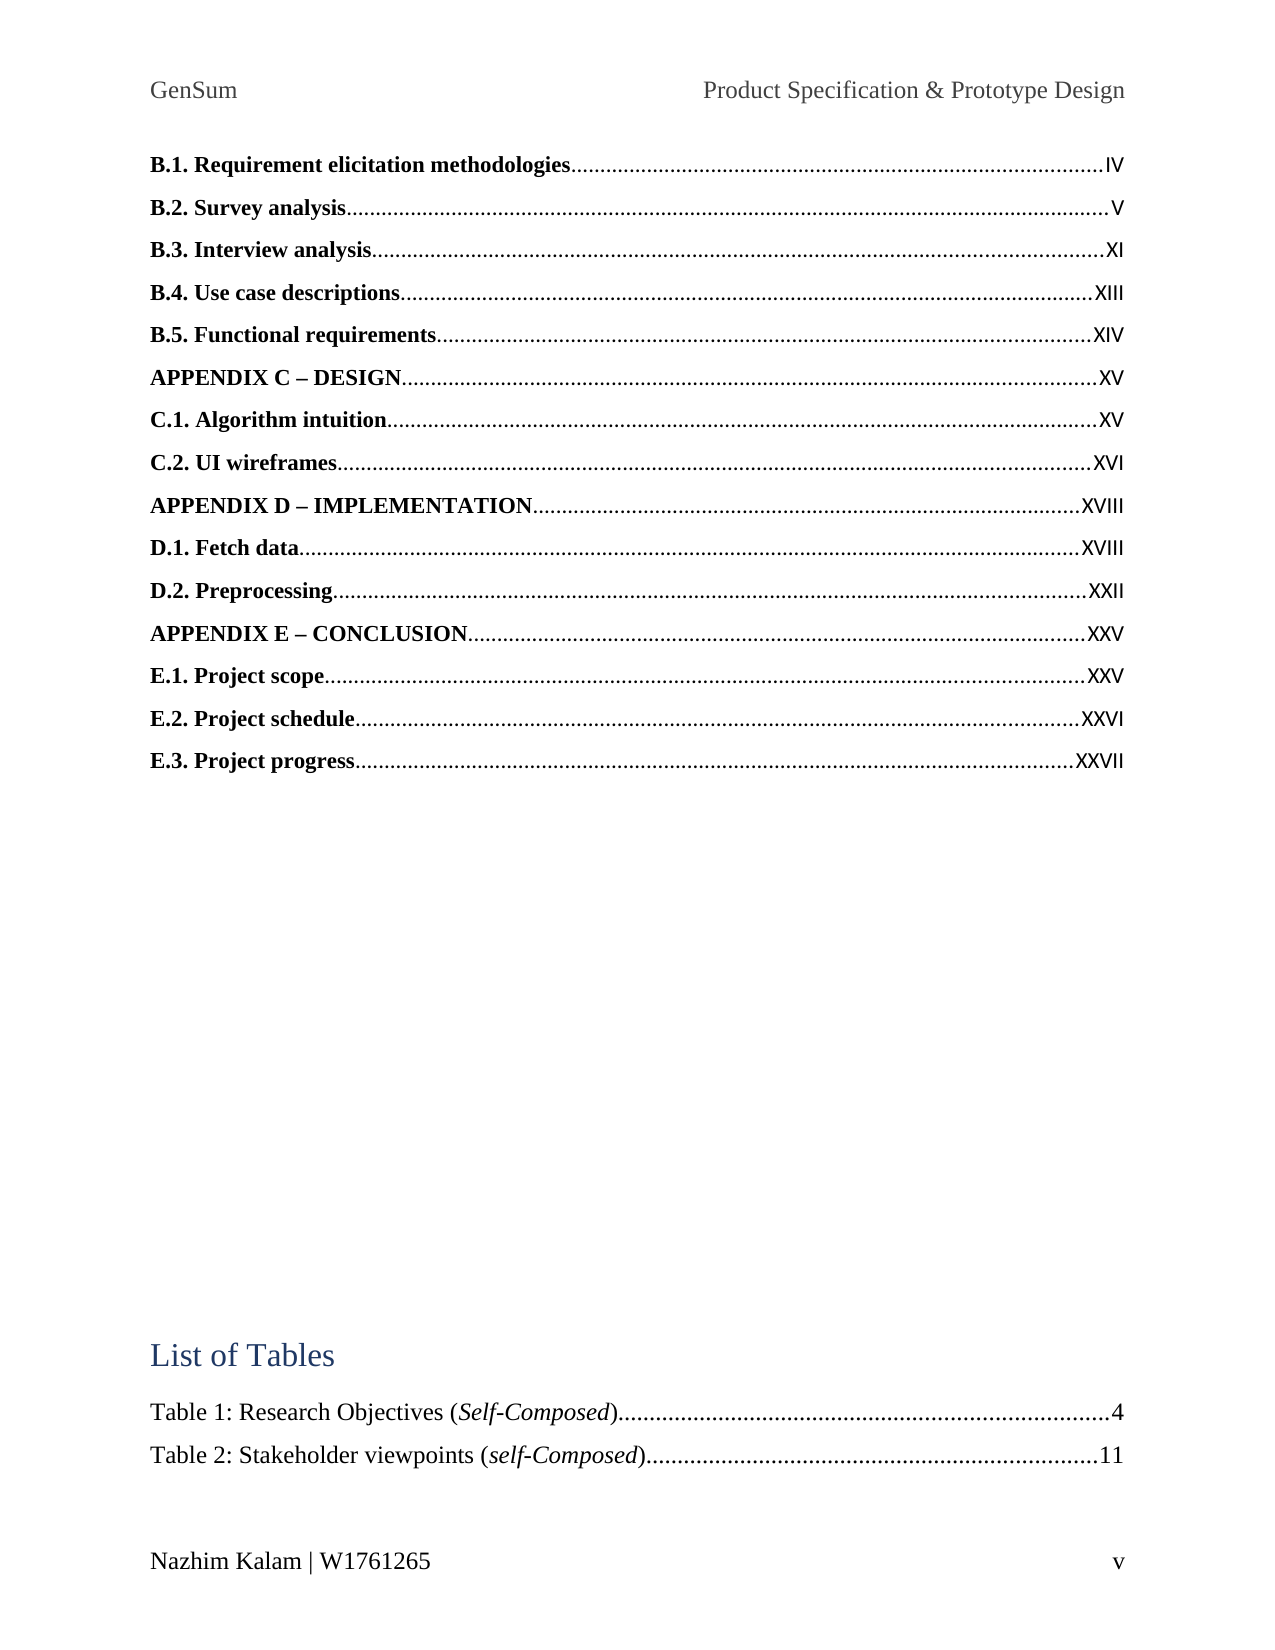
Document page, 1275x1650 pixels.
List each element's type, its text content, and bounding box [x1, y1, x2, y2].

subtitle List of Tables [150, 1335, 1125, 1373]
text Table 1: Research Objectives (Self-Composed) 4 [150, 1397, 1125, 1425]
text Table 2: Stakeholder viewpoints (self-Composed) 11 [150, 1440, 1125, 1468]
